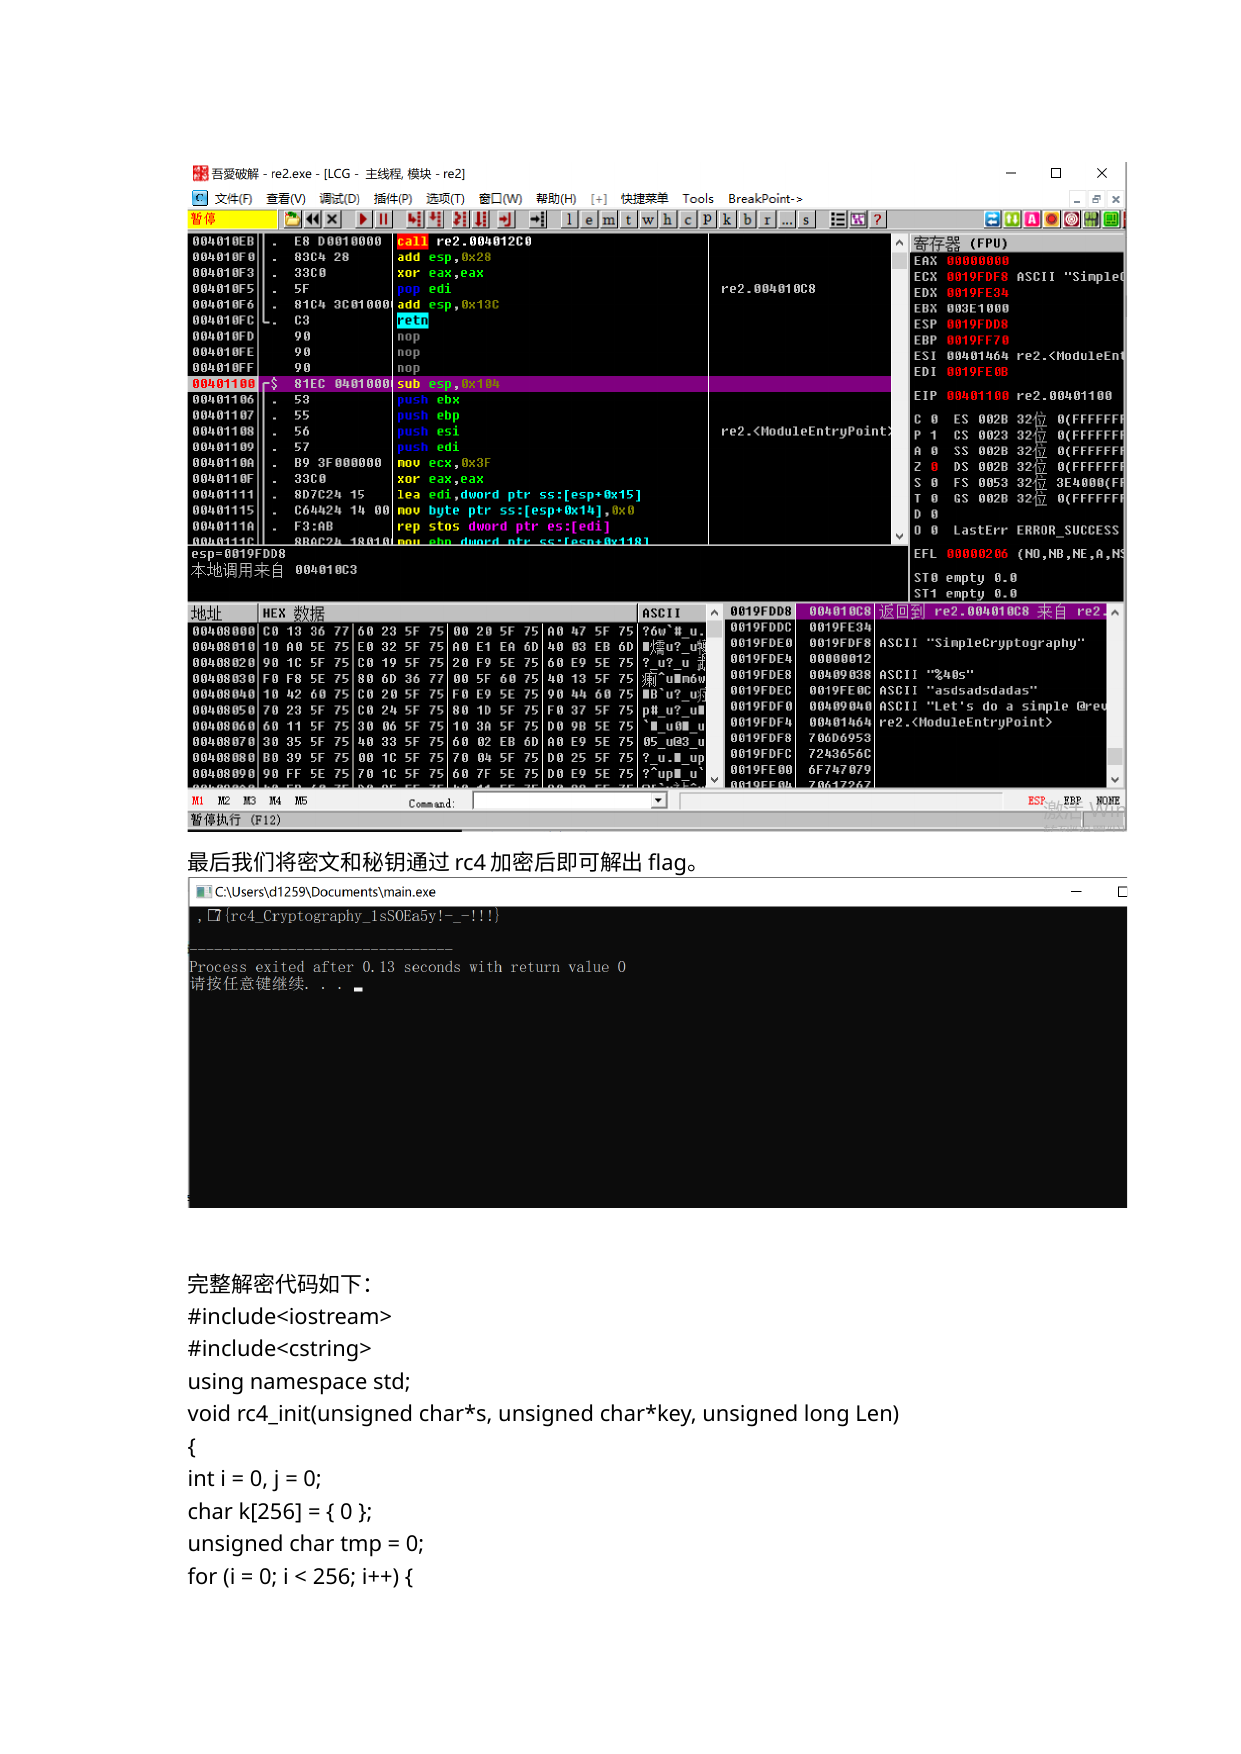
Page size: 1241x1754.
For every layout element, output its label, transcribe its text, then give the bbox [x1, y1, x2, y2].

text 完整解密代码如下： [187, 1267, 1053, 1299]
text 最后我们将密文和秘钥通过rc4加密后即可解出flag。 [187, 844, 1053, 877]
text { [187, 1429, 1053, 1462]
text for (i = 0; i < 256; i++) { [187, 1559, 1053, 1592]
picture [187, 162, 1128, 832]
text char k[256] = { 0 }; [187, 1494, 1053, 1527]
text void rc4_init(unsigned char*s, unsigned char*key, unsigned long Len) [187, 1397, 1053, 1429]
text int i = 0, j = 0; [187, 1462, 1053, 1494]
text unsigned char tmp = 0; [187, 1527, 1053, 1559]
picture [187, 877, 1128, 1208]
text #include<cstring> [187, 1332, 1053, 1364]
text #include<iostream> [187, 1299, 1053, 1332]
text using namespace std; [187, 1364, 1053, 1397]
